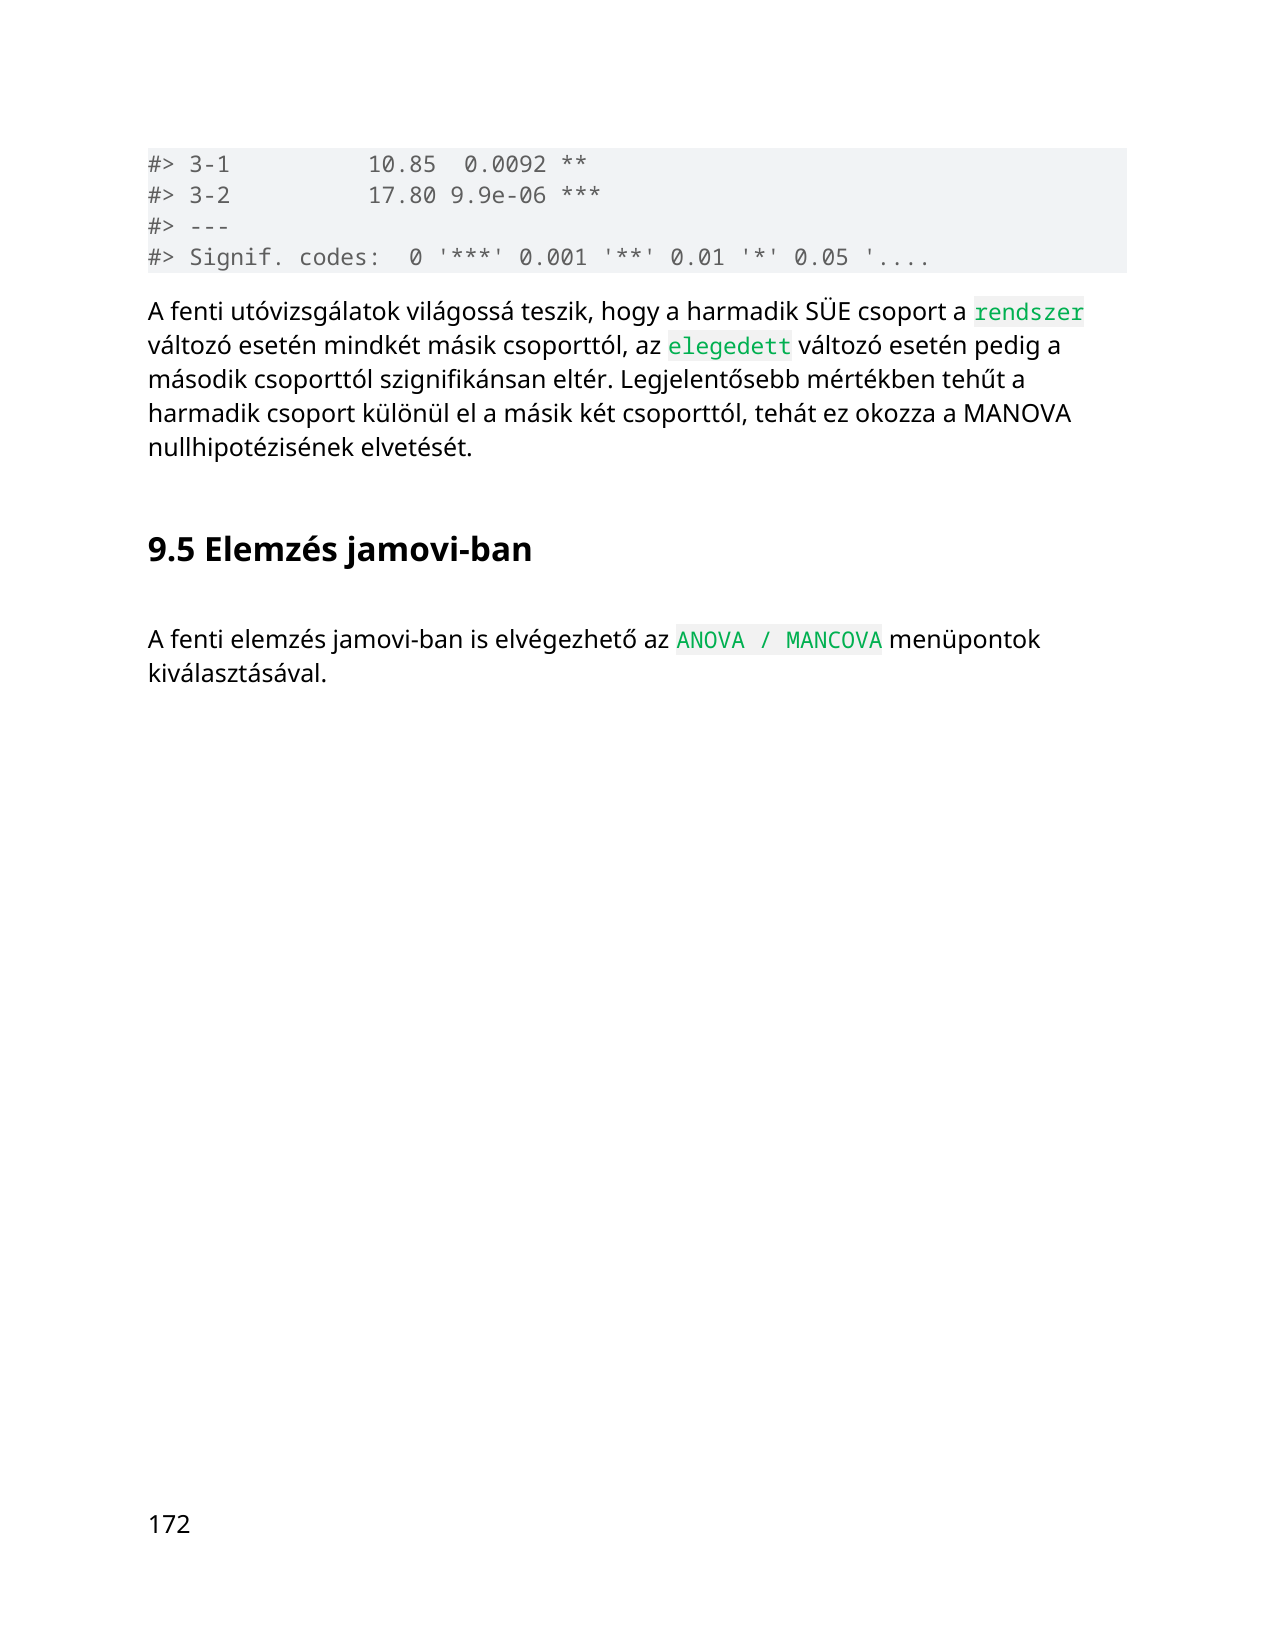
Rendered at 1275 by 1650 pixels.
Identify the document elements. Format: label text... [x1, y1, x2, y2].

text A fenti utóvizsgálatok világossá teszik, hogy a harmadik SÜE csoport a rendszer változó esetén mindkét másik csoporttól, az elegedett változó esetén pedig a második csoporttól szignifikánsan eltér. Legjelentősebb mértékben tehűt a harmadik csoport különül el a másik két csoporttól, tehát ez okozza a MANOVA nullhipotézisének elvetését. [148, 293, 1127, 464]
subtitle 9.5 Elemzés jamovi-ban [148, 526, 1127, 572]
text A fenti elemzés jamovi-ban is elvégezhető az ANOVA / MANCOVA menüpontok kiválasztásával. [148, 622, 1127, 690]
